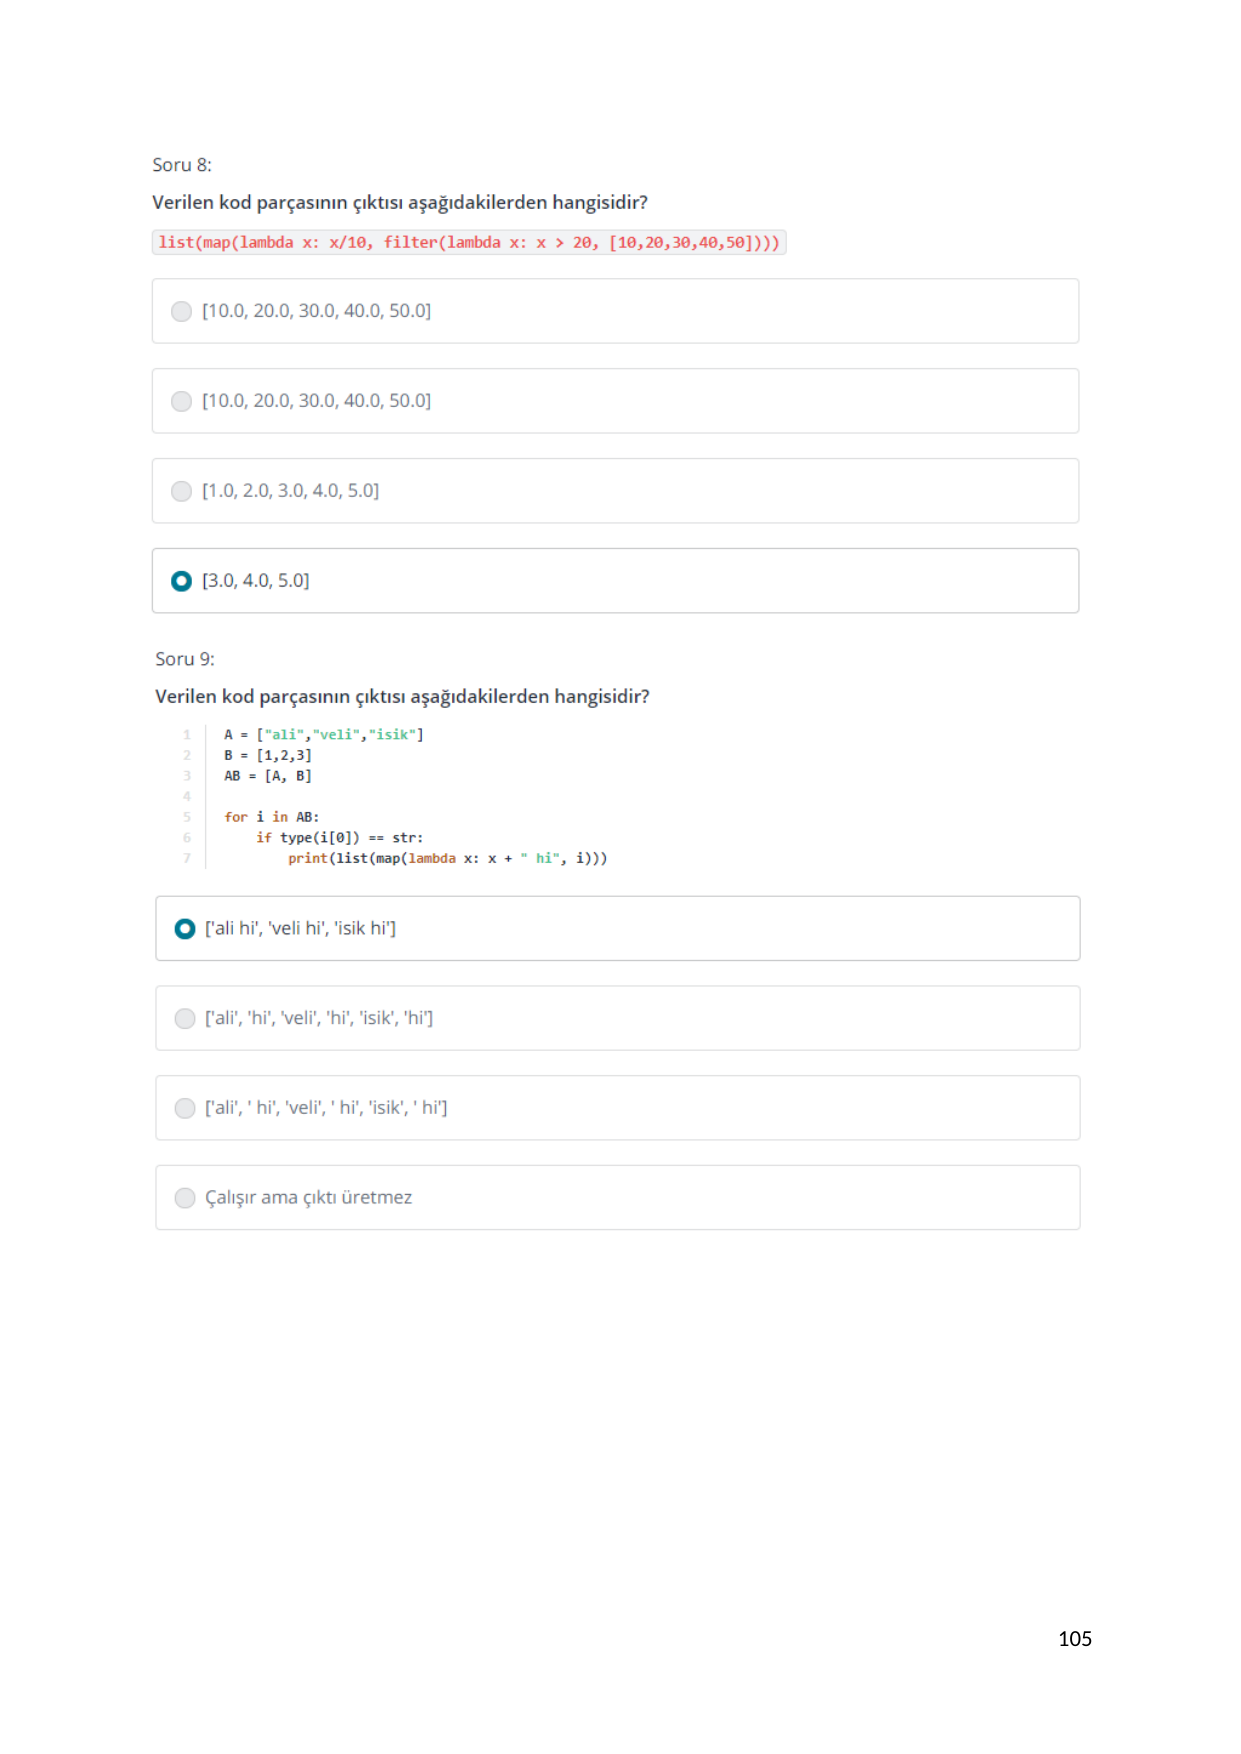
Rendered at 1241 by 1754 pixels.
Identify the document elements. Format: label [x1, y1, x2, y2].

picture [147, 147, 1093, 633]
picture [147, 640, 1093, 1240]
